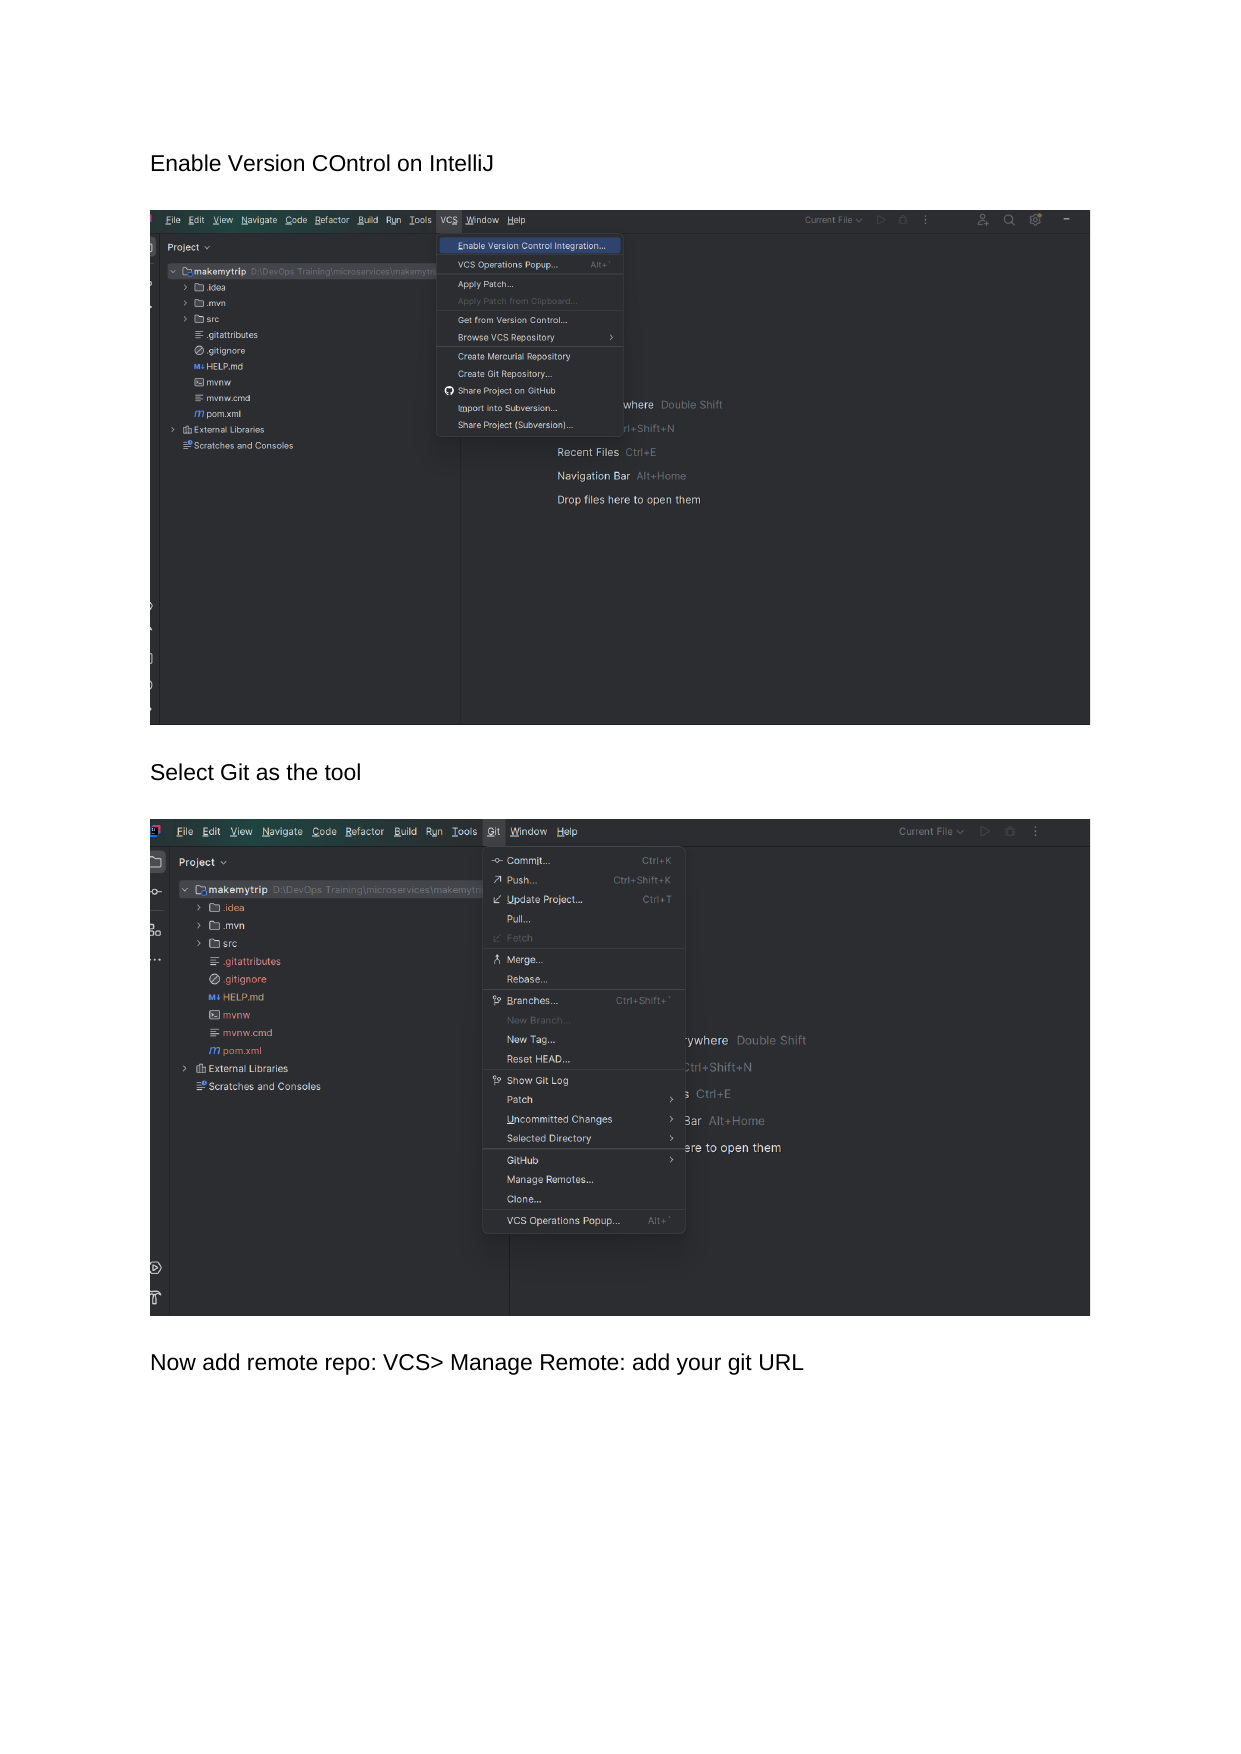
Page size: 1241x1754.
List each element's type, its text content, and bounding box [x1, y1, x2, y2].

text Now add remote repo: VCS> Manage Remote: add your git URL [150, 1349, 1090, 1376]
text Enable Version COntrol on IntelliJ [150, 150, 1090, 176]
picture [150, 210, 1091, 725]
picture [150, 819, 1091, 1316]
text Select Git as the tool [150, 759, 1090, 785]
